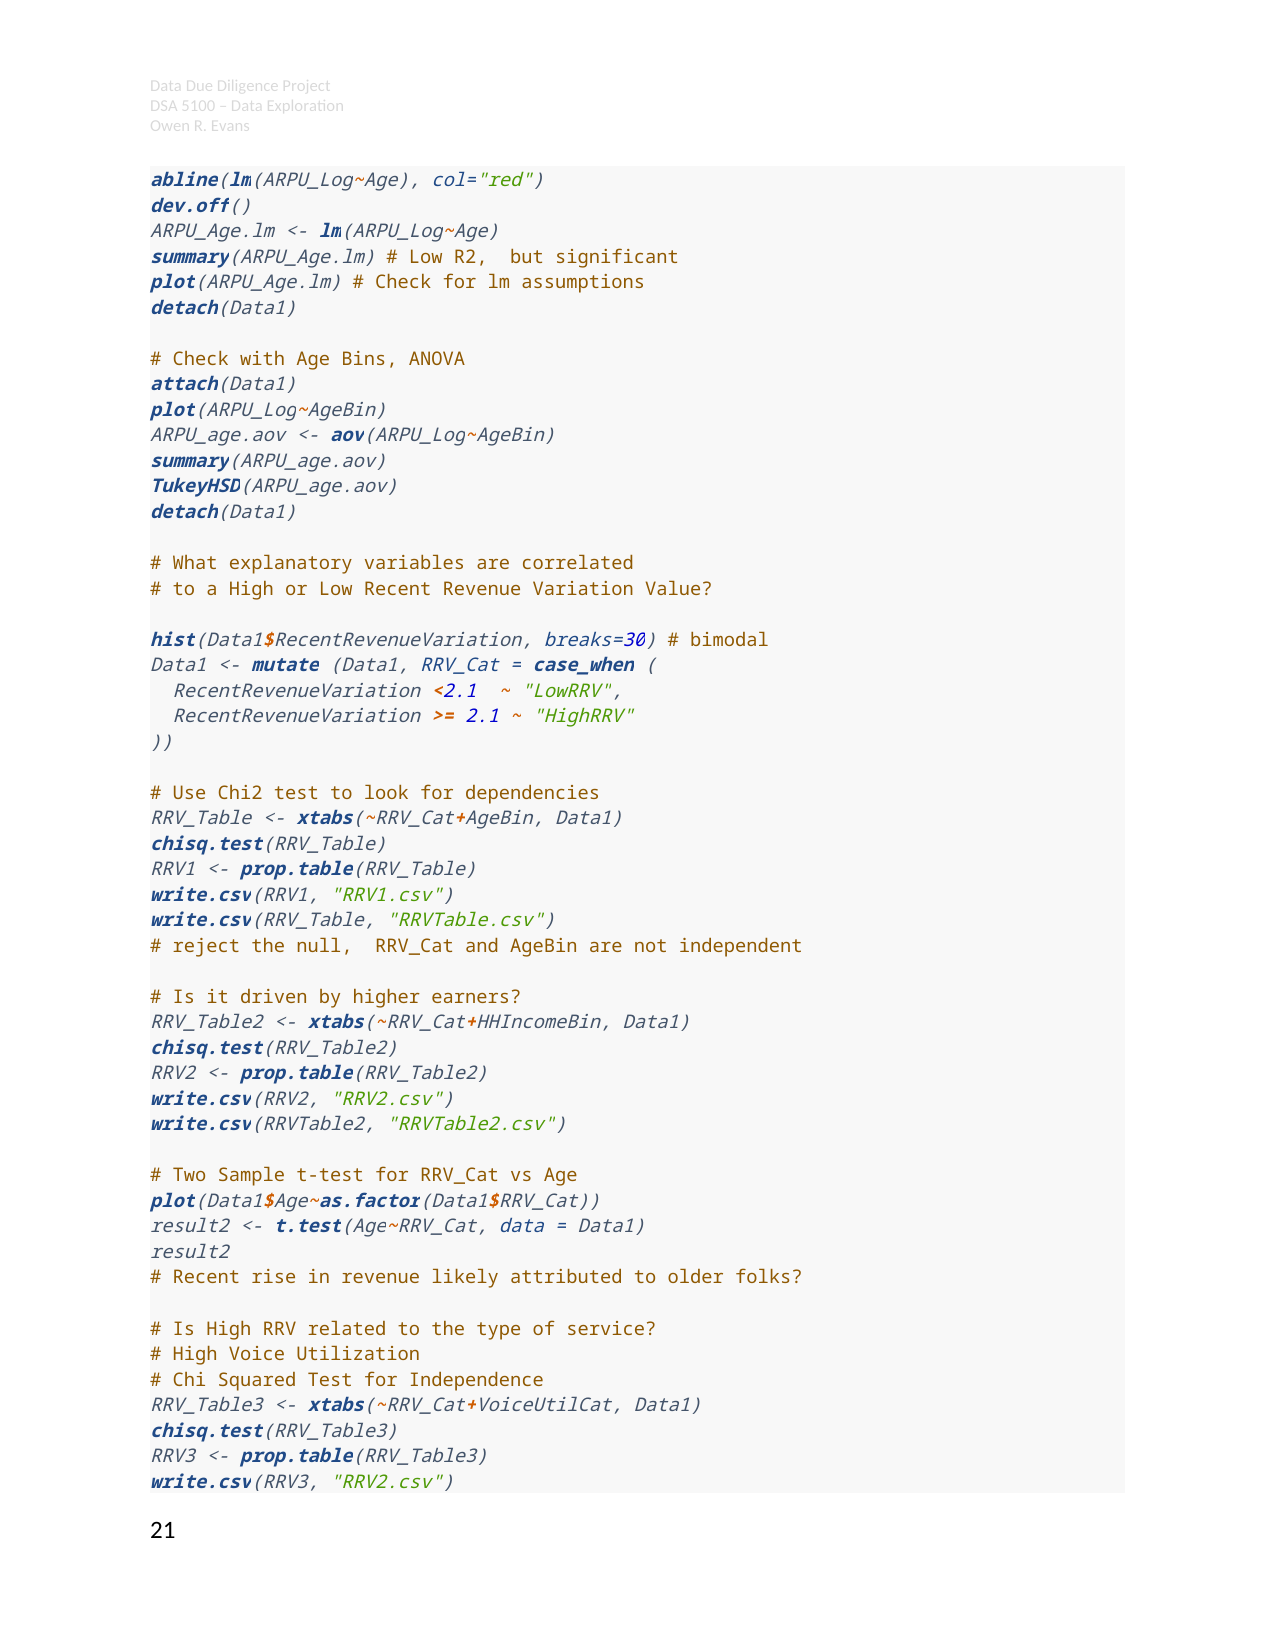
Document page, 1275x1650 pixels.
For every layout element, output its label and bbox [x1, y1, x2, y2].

text [150, 166, 1125, 1493]
